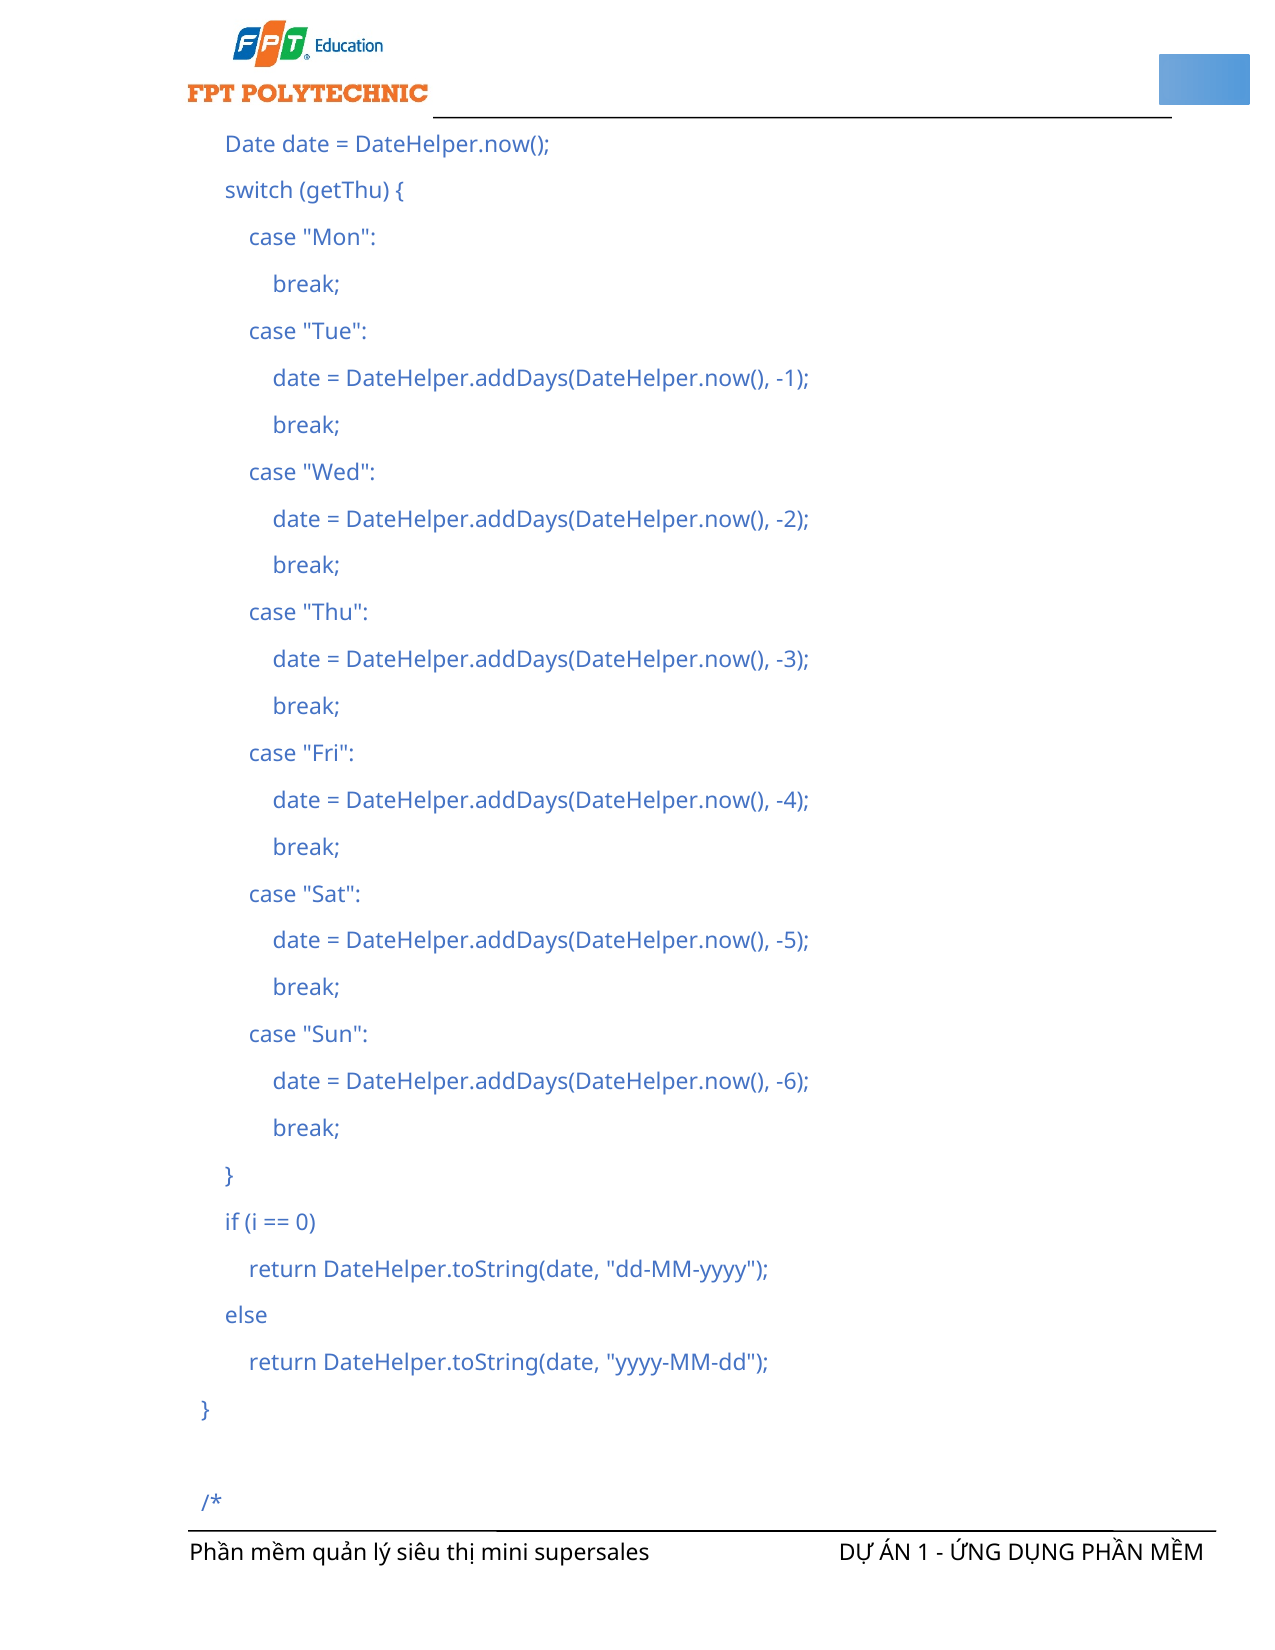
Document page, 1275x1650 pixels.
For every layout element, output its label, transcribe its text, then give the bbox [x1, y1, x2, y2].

text case "Thu": [177, 596, 1216, 627]
text break; [177, 409, 1216, 440]
text break; [177, 268, 1216, 299]
text return DateHelper.toString(date, "yyyy-MM-dd"); [177, 1346, 1216, 1377]
picture [179, 8, 433, 118]
text date = DateHelper.addDays(DateHelper.now(), -2); [177, 502, 1216, 534]
text } [177, 1159, 1216, 1190]
text switch (getThu) { [177, 174, 1216, 206]
text case "Fri": [177, 737, 1216, 768]
text break; [177, 1112, 1216, 1143]
text case "Sat": [177, 877, 1216, 909]
text break; [177, 549, 1216, 581]
text break; [177, 831, 1216, 862]
text case "Mon": [177, 221, 1216, 252]
text if (i == 0) [177, 1206, 1216, 1237]
text date = DateHelper.addDays(DateHelper.now(), -6); [177, 1065, 1216, 1096]
text case "Tue": [177, 315, 1216, 346]
text date = DateHelper.addDays(DateHelper.now(), -1); [177, 362, 1216, 393]
text } [177, 1393, 1216, 1424]
text Date date = DateHelper.now(); [177, 127, 1216, 159]
text return DateHelper.toString(date, "dd-MM-yyyy"); [177, 1252, 1216, 1284]
text date = DateHelper.addDays(DateHelper.now(), -3); [177, 643, 1216, 674]
text break; [177, 690, 1216, 721]
text date = DateHelper.addDays(DateHelper.now(), -4); [177, 784, 1216, 815]
text case "Sun": [177, 1018, 1216, 1049]
text date = DateHelper.addDays(DateHelper.now(), -5); [177, 924, 1216, 956]
text /* [177, 1487, 1216, 1518]
text else [177, 1299, 1216, 1331]
text case "Wed": [177, 456, 1216, 487]
text break; [177, 971, 1216, 1002]
